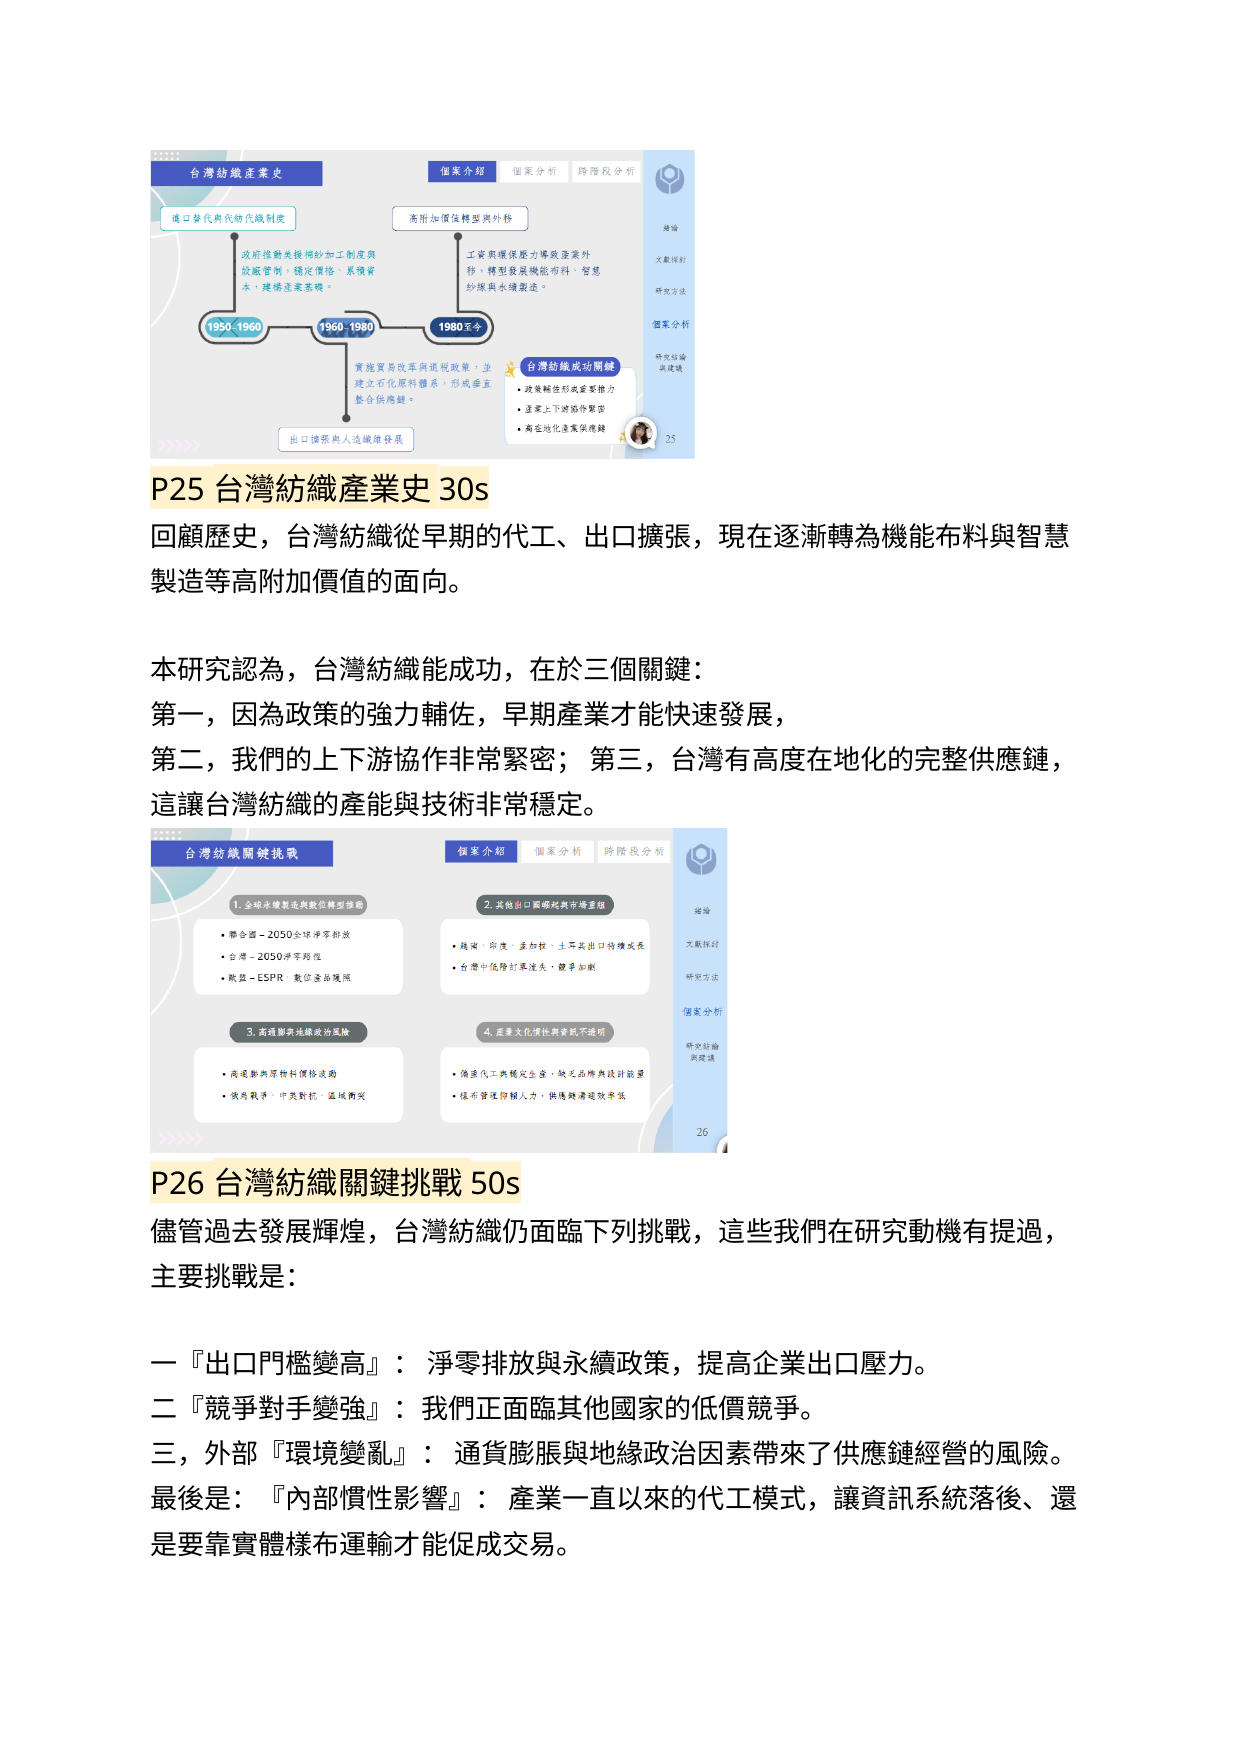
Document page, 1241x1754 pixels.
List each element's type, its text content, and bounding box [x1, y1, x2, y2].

subtitle P25 台灣紡織產業史 30s [438, 464, 1090, 509]
text 回顧歷史，台灣紡織從早期的代工、出口擴張，現在逐漸轉為機能布料與智慧製造等高附加價值的面向。 [150, 515, 1090, 600]
text 儘管過去發展輝煌，台灣紡織仍面臨下列挑戰，這些我們在研究動機有提過，主要挑戰是： [150, 1209, 1090, 1294]
picture [150, 150, 695, 459]
text 三，外部『環境變亂』： 通貨膨脹與地緣政治因素帶來了供應鏈經營的風險。 [150, 1432, 1090, 1472]
text 第二，我們的上下游協作非常緊密； 第三，台灣有高度在地化的完整供應鏈，這讓台灣紡織的產能與技術非常穩定。 [150, 738, 1090, 822]
text 最後是：『內部慣性影響』： 產業一直以來的代工模式，讓資訊系統落後、還是要靠實體樣布運輸才能促成交易。 [150, 1477, 1090, 1562]
picture [150, 828, 728, 1153]
text 一『出口門檻變高』： 淨零排放與永續政策，提高企業出口壓力。 [150, 1342, 1090, 1381]
text 二『競爭對手變強』：我們正面臨其他國家的低價競爭。 [150, 1387, 1090, 1427]
text 第一，因為政策的強力輔佐，早期產業才能快速發展， [150, 693, 1090, 732]
subtitle P26 台灣紡織關鍵挑戰 50s [470, 1158, 1090, 1203]
text 本研究認為，台灣紡織能成功，在於三個關鍵： [150, 648, 1090, 687]
